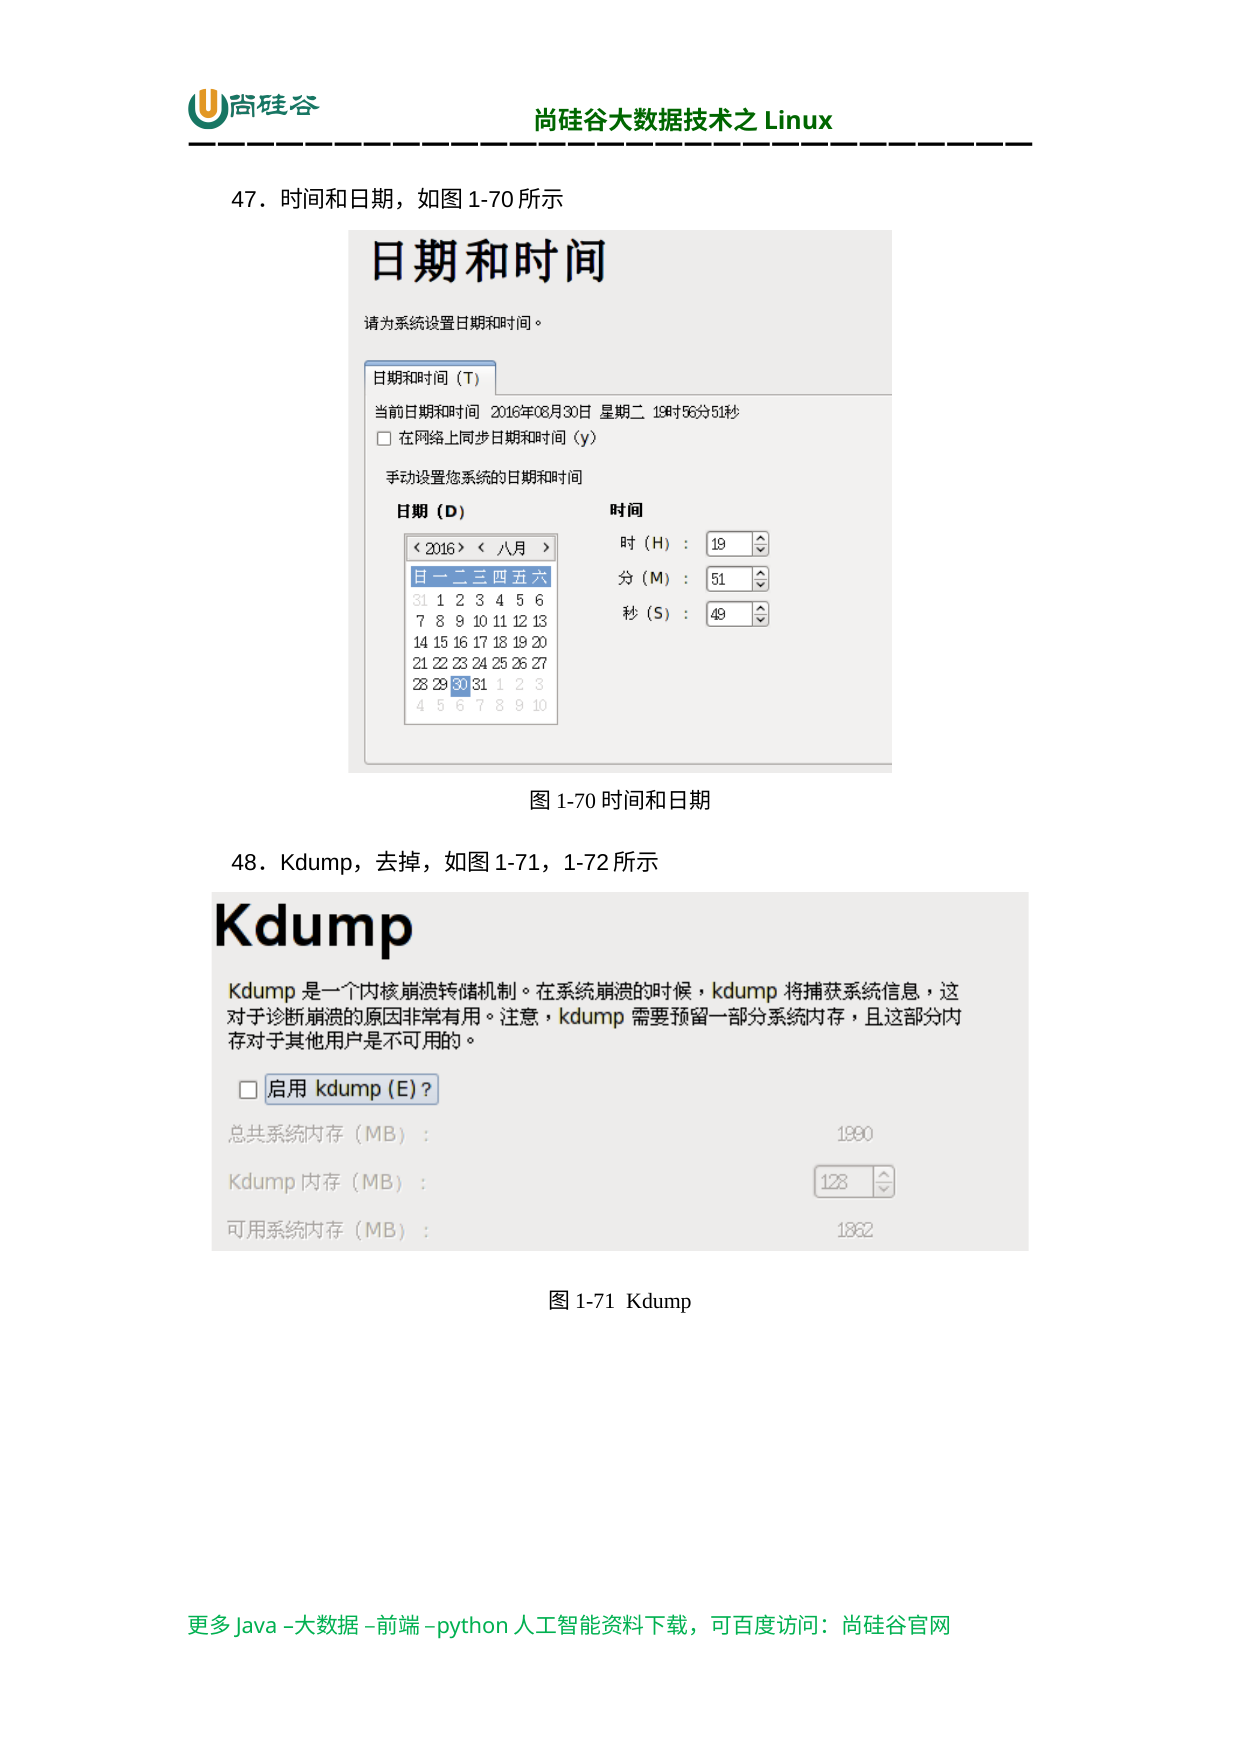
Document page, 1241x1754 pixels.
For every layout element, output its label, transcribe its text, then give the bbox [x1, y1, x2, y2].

picture [211, 892, 1029, 1251]
picture [187, 88, 321, 130]
text 48．Kdump，去掉，如图1-71，1-72所示 [231, 828, 1053, 893]
text 图1-70 时间和日期 [187, 782, 1053, 815]
text 47．时间和日期，如图1-70所示 [231, 165, 1053, 230]
text 图1-71 Kdump [187, 1283, 1053, 1315]
picture [348, 230, 892, 773]
